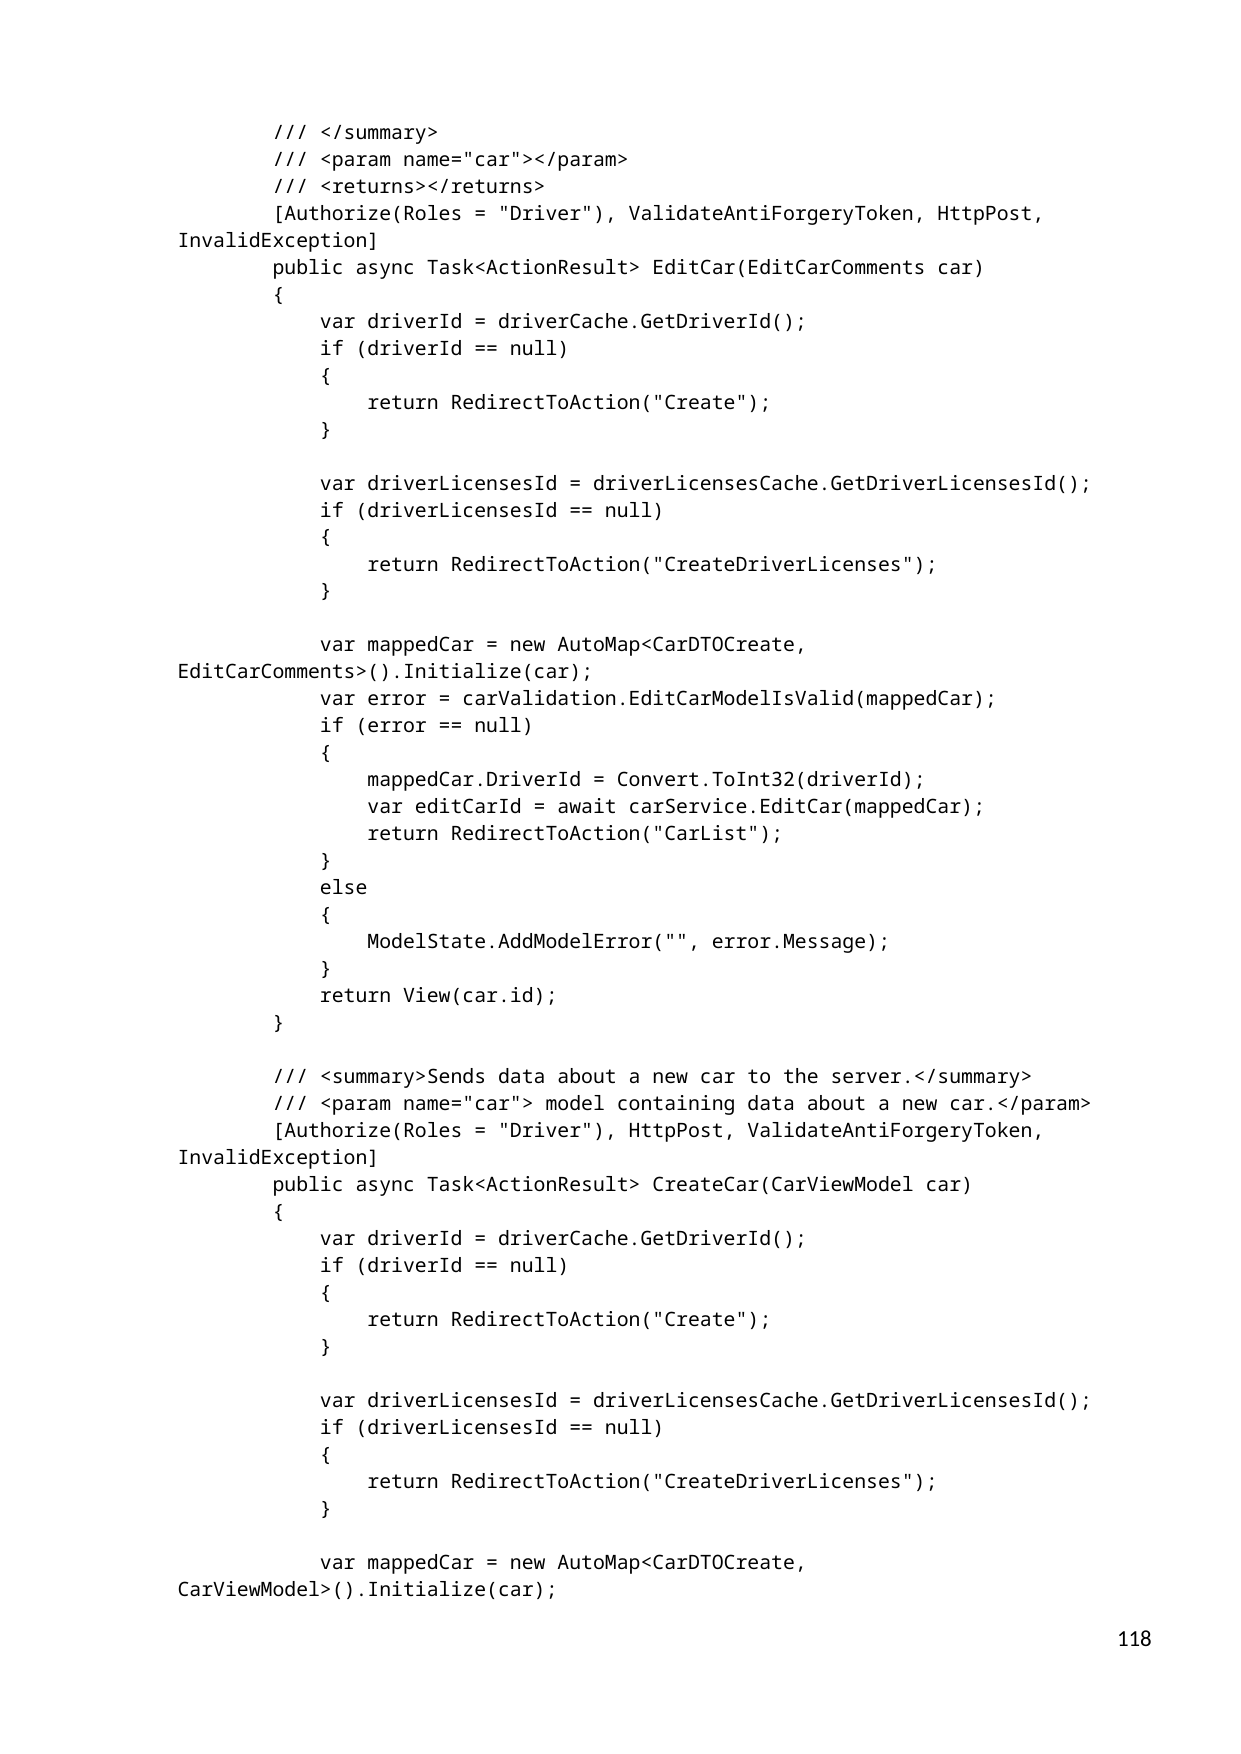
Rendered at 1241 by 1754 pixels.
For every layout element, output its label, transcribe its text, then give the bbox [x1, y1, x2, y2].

text { [177, 901, 1152, 927]
text if (driverId == null) [177, 334, 1152, 361]
text /// <param name="car"> model containing data about a new car.</param> [177, 1089, 1152, 1116]
text [Authorize(Roles = "Driver"), HttpPost, ValidateAntiForgeryToken, InvalidException] [177, 1116, 1152, 1170]
text { [177, 1197, 1152, 1224]
text { [177, 523, 1152, 550]
text var driverId = driverCache.GetDriverId(); [177, 307, 1152, 334]
text /// </summary> [177, 118, 1152, 145]
text if (driverLicensesId == null) [177, 1413, 1152, 1440]
text return RedirectToAction("CreateDriverLicenses"); [177, 1467, 1152, 1494]
text return RedirectToAction("CreateDriverLicenses"); [177, 550, 1152, 577]
text } [177, 1008, 1152, 1035]
text var driverLicensesId = driverLicensesCache.GetDriverLicensesId(); [177, 469, 1152, 496]
text { [177, 1440, 1152, 1467]
text /// <param name="car"></param> [177, 145, 1152, 172]
text } [177, 415, 1152, 442]
text { [177, 280, 1152, 307]
text ModelState.AddModelError("", error.Message); [177, 927, 1152, 954]
text return View(car.id); [177, 981, 1152, 1008]
text { [177, 361, 1152, 388]
text var mappedCar = new AutoMap<CarDTOCreate, CarViewModel>().Initialize(car); [177, 1548, 1152, 1602]
text { [177, 739, 1152, 766]
text [Authorize(Roles = "Driver"), ValidateAntiForgeryToken, HttpPost, InvalidException] [177, 199, 1152, 253]
text } [177, 1332, 1152, 1359]
text var editCarId = await carService.EditCar(mappedCar); [177, 793, 1152, 819]
text var driverId = driverCache.GetDriverId(); [177, 1224, 1152, 1251]
text /// <summary>Sends data about a new car to the server.</summary> [177, 1062, 1152, 1089]
text var mappedCar = new AutoMap<CarDTOCreate, EditCarComments>().Initialize(car); [177, 631, 1152, 685]
text return RedirectToAction("Create"); [177, 1305, 1152, 1332]
text } [177, 954, 1152, 981]
text public async Task<ActionResult> CreateCar(CarViewModel car) [177, 1170, 1152, 1197]
text return RedirectToAction("CarList"); [177, 819, 1152, 847]
text var error = carValidation.EditCarModelIsValid(mappedCar); [177, 685, 1152, 712]
text } [177, 847, 1152, 873]
text { [177, 1278, 1152, 1305]
text mappedCar.DriverId = Convert.ToInt32(driverId); [177, 766, 1152, 793]
text return RedirectToAction("Create"); [177, 388, 1152, 415]
text } [177, 577, 1152, 604]
text if (error == null) [177, 712, 1152, 739]
text if (driverLicensesId == null) [177, 496, 1152, 523]
text public async Task<ActionResult> EditCar(EditCarComments car) [177, 253, 1152, 280]
text if (driverId == null) [177, 1251, 1152, 1278]
text var driverLicensesId = driverLicensesCache.GetDriverLicensesId(); [177, 1386, 1152, 1413]
text } [177, 1494, 1152, 1521]
text else [177, 873, 1152, 901]
text /// <returns></returns> [177, 172, 1152, 199]
